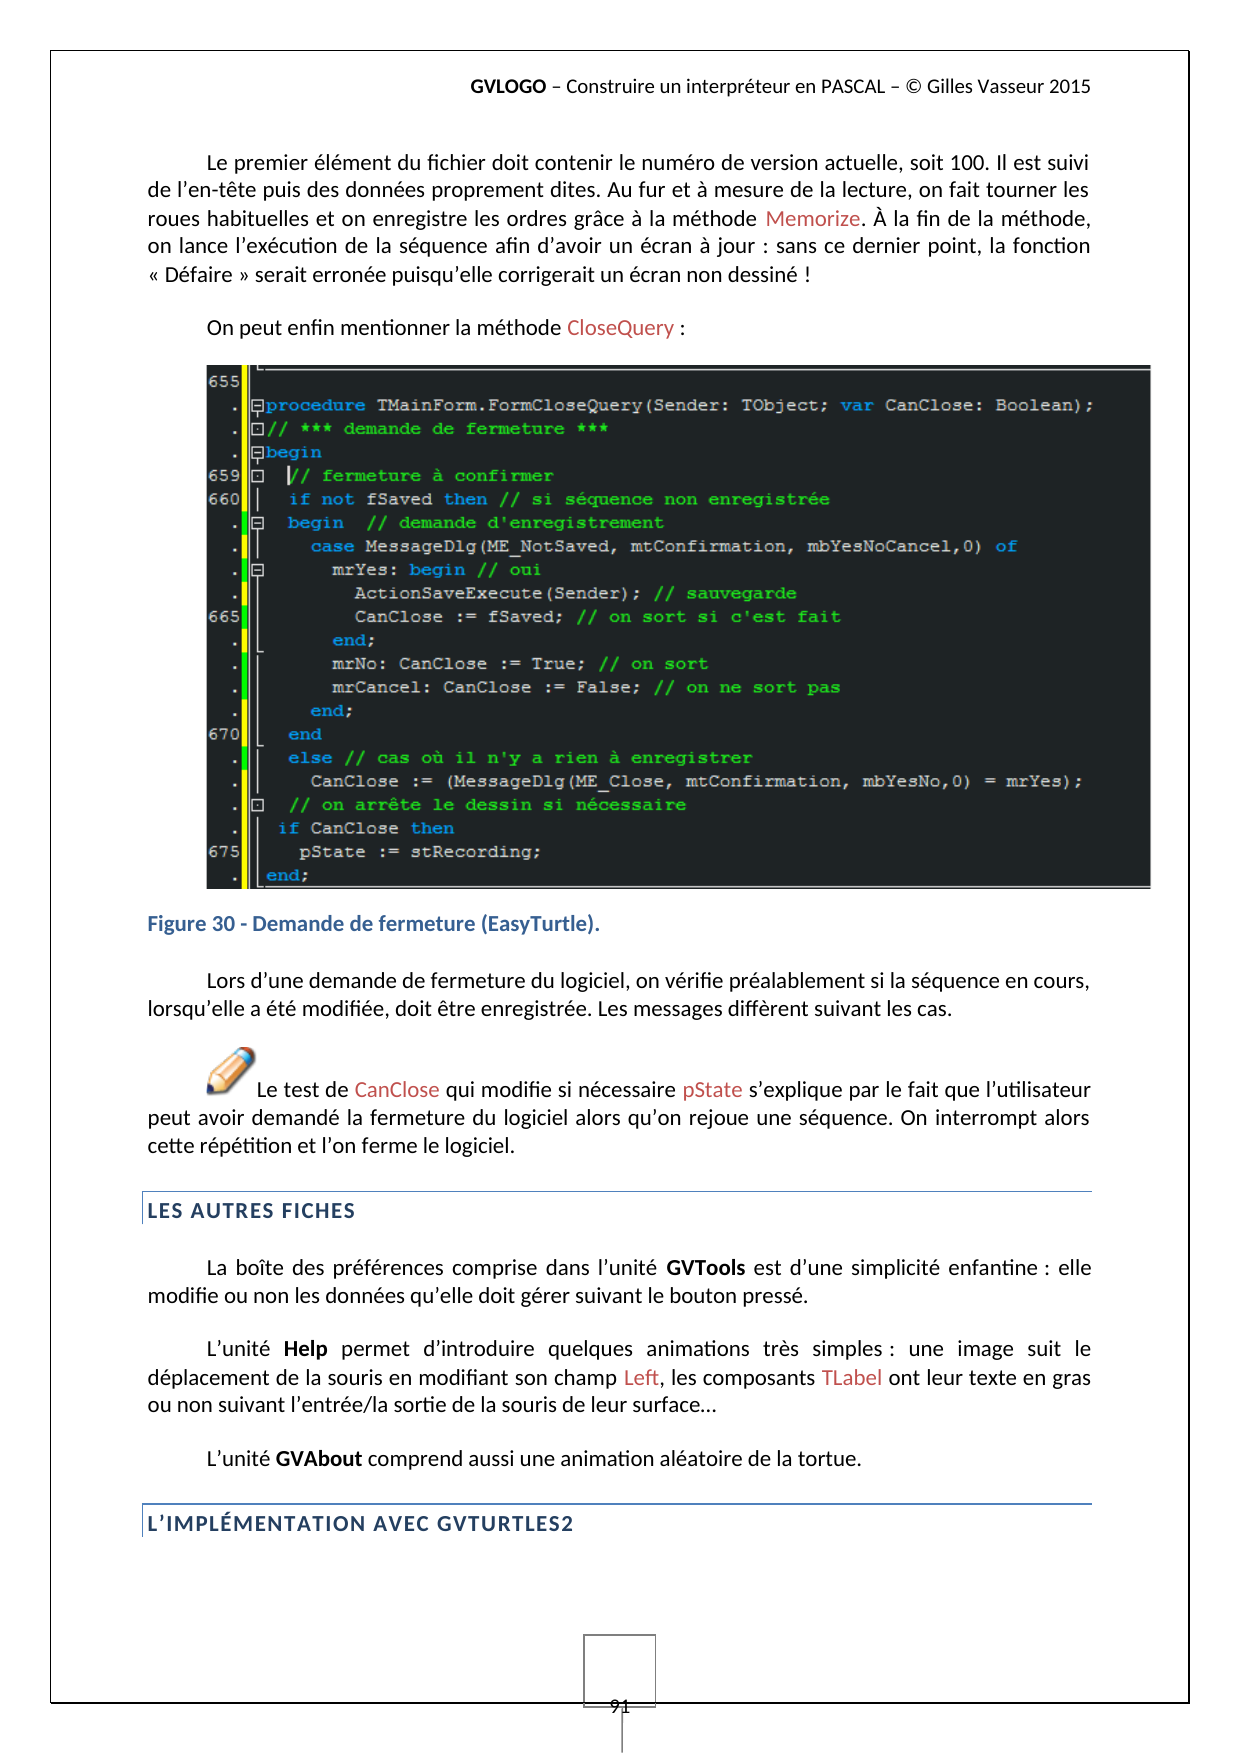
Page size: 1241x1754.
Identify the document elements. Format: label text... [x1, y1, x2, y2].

text L’unité Help permet d’introduire quelques animations très simples : une image suit le déplacement de la souris en modifiant son champ Left, les composants TLabel ont leur texte en gras ou non suivant l’entrée/la sortie de la souris de leur surface… [147, 1334, 1092, 1419]
subtitle L’implémentation avec GVTurtles2 [143, 1505, 1092, 1537]
text Le test de CanClose qui modifie si nécessaire pState s’explique par le fait que l’utilisateur peut avoir demandé la fermeture du logiciel alors qu’on rejoue une séquence. On interrompt alors cette répétition et l’on ferme le logiciel. [147, 1048, 1092, 1159]
text La boîte des préférences comprise dans l’unité GVTools est d’une simplicité enfantine : elle modifie ou non les données qu’elle doit gérer suivant le bouton pressé. [147, 1253, 1092, 1309]
text L’unité GVAbout comprend aussi une animation aléatoire de la tortue. [147, 1444, 1092, 1472]
subtitle Les autres fiches [143, 1192, 1092, 1224]
picture [206, 1047, 257, 1098]
text Lors d’une demande de fermeture du logiciel, on vérifie préalablement si la séquence en cours, lorsqu’elle a été modifiée, doit être enregistrée. Les messages diffèrent suivant les cas. [147, 967, 1092, 1023]
text Le premier élément du fichier doit contenir le numéro de version actuelle, soit 100. Il est suivi de l’en-tête puis des données proprement dites. Au fur et à mesure de la lecture, on fait tourner les roues habituelles et on enregistre les ordres grâce à la méthode Memorize. À la fin de la méthode, on lance l’exécution de la séquence afin d’avoir un écran à jour : sans ce dernier point, la fonction « Défaire » serait erronée puisqu’elle corrigerait un écran non dessiné ! [147, 148, 1092, 288]
text On peut enfin mentionner la méthode CloseQuery : [147, 313, 1092, 341]
picture [206, 365, 1152, 889]
